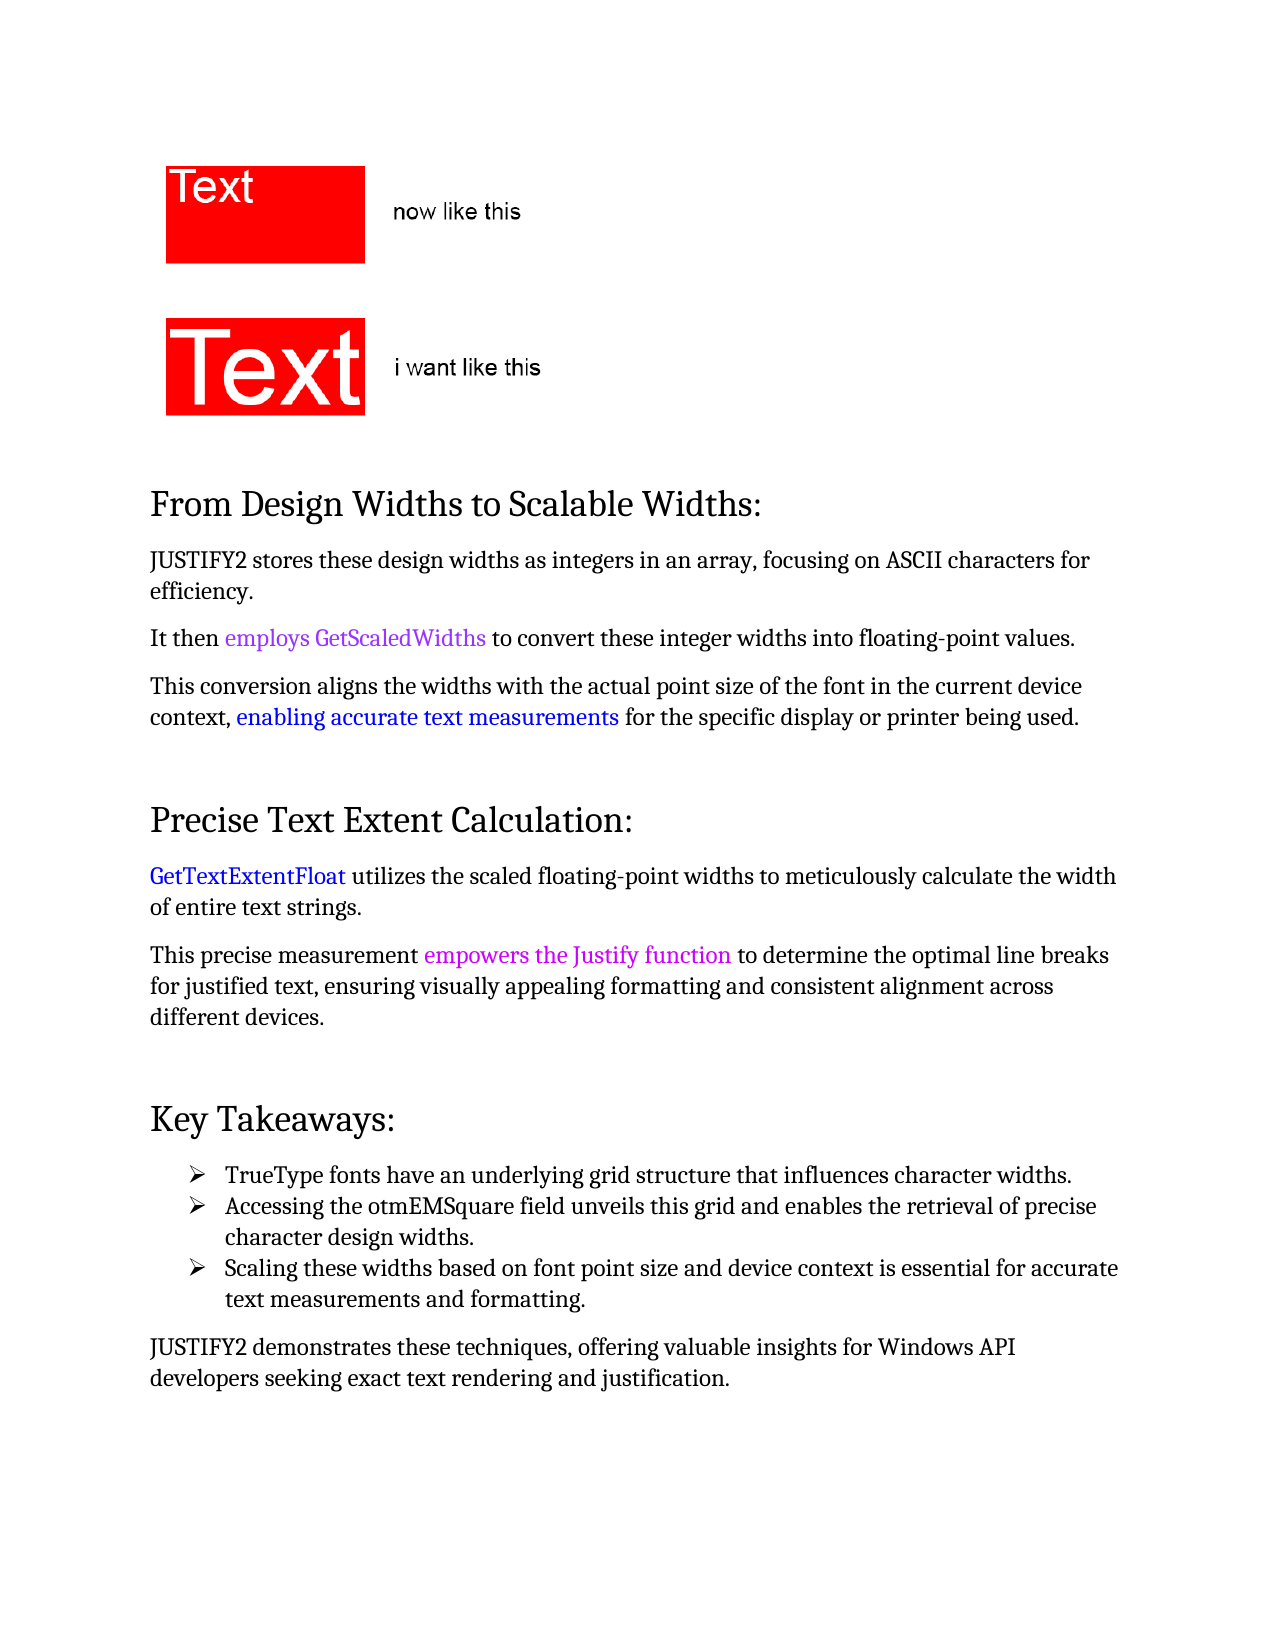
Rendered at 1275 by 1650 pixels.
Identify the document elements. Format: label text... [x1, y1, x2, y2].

list TrueType fonts have an underlying grid structure that influences character widths. [187, 1161, 1125, 1190]
text Key Takeaways: [150, 1098, 1125, 1141]
text JUSTIFY2 stores these design widths as integers in an array, focusing on ASCII characters for efficiency. [150, 546, 1125, 605]
text Precise Text Extent Calculation: [150, 798, 1125, 842]
text This precise measurement empowers the Justify function to determine the optimal line breaks for justified text, ensuring visually appealing formatting and consistent alignment across different devices. [150, 941, 1125, 1031]
text GetTextExtentFloat utilizes the scaled floating-point widths to meticulously calculate the width of entire text strings. [150, 862, 1125, 922]
list Scaling these widths based on font point size and device context is essential for accurate text measurements and formatting. [187, 1254, 1125, 1314]
text This conversion aligns the widths with the actual point size of the font in the current device context, enabling accurate text measurements for the specific display or printer being used. [150, 672, 1125, 732]
text It then employs GetScaledWidths to convert these integer widths into floating-point values. [150, 624, 1125, 653]
text From Design Widths to Scalable Widths: [150, 482, 1125, 526]
text JUSTIFY2 demonstrates these techniques, offering valuable insights for Windows API developers seeking exact text rendering and justification. [150, 1333, 1125, 1393]
picture [150, 150, 621, 464]
list Accessing the otmEMSquare field unveils this grid and enables the retrieval of precise character design widths. [187, 1192, 1125, 1252]
